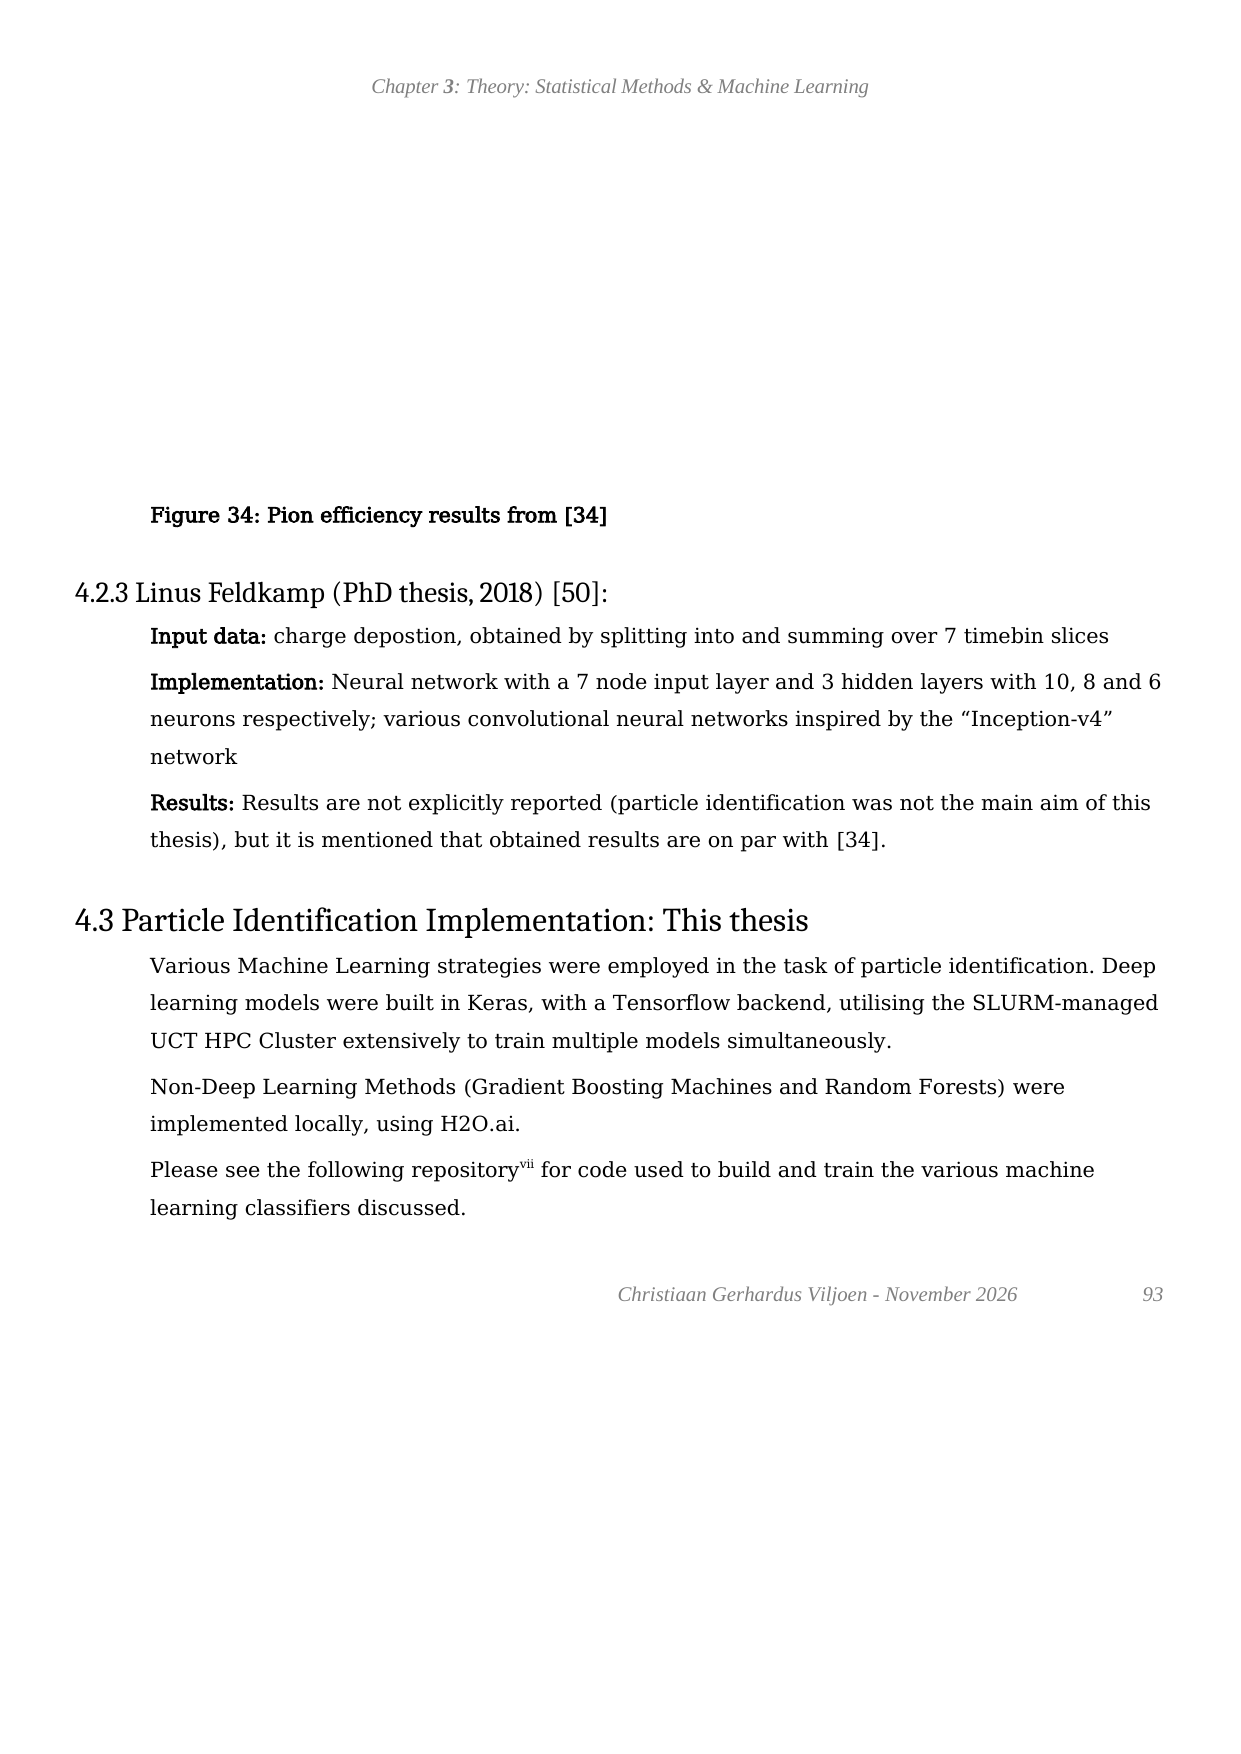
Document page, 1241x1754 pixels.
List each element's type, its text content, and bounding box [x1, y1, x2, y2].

text Non-Deep Learning Methods (Gradient Boosting Machines and Random Forests) were implemented locally, using H2O.ai. [150, 1073, 1165, 1136]
text Various Machine Learning strategies were employed in the task of particle identification. Deep learning models were built in Keras, with a Tensorflow backend, utilising the SLURM-managed UCT HPC Cluster extensively to train multiple models simultaneously. [150, 953, 1165, 1053]
text Implementation: Neural network with a 7 node input layer and 3 hidden layers with 10, 8 and 6 neurons respectively; various convolutional neural networks inspired by the “Inception-v4” network [150, 668, 1165, 768]
text Figure 34: Pion efficiency results from [150, 502, 1165, 527]
text Please see the following repository for code used to build and train the various machine learning classifiers discussed. [150, 1157, 1165, 1219]
text Input data: charge depostion, obtained by splitting into and summing over 7 timebin slices [150, 623, 1165, 648]
subtitle Particle Identification Implementation: This thesis [75, 902, 1165, 940]
subtitle Linus Feldkamp (PhD thesis, 2018) : [75, 577, 1165, 610]
text Results: Results are not explicitly reported (particle identification was not the main aim of this thesis), but it is mentioned that obtained results are on par with . [150, 789, 1165, 852]
